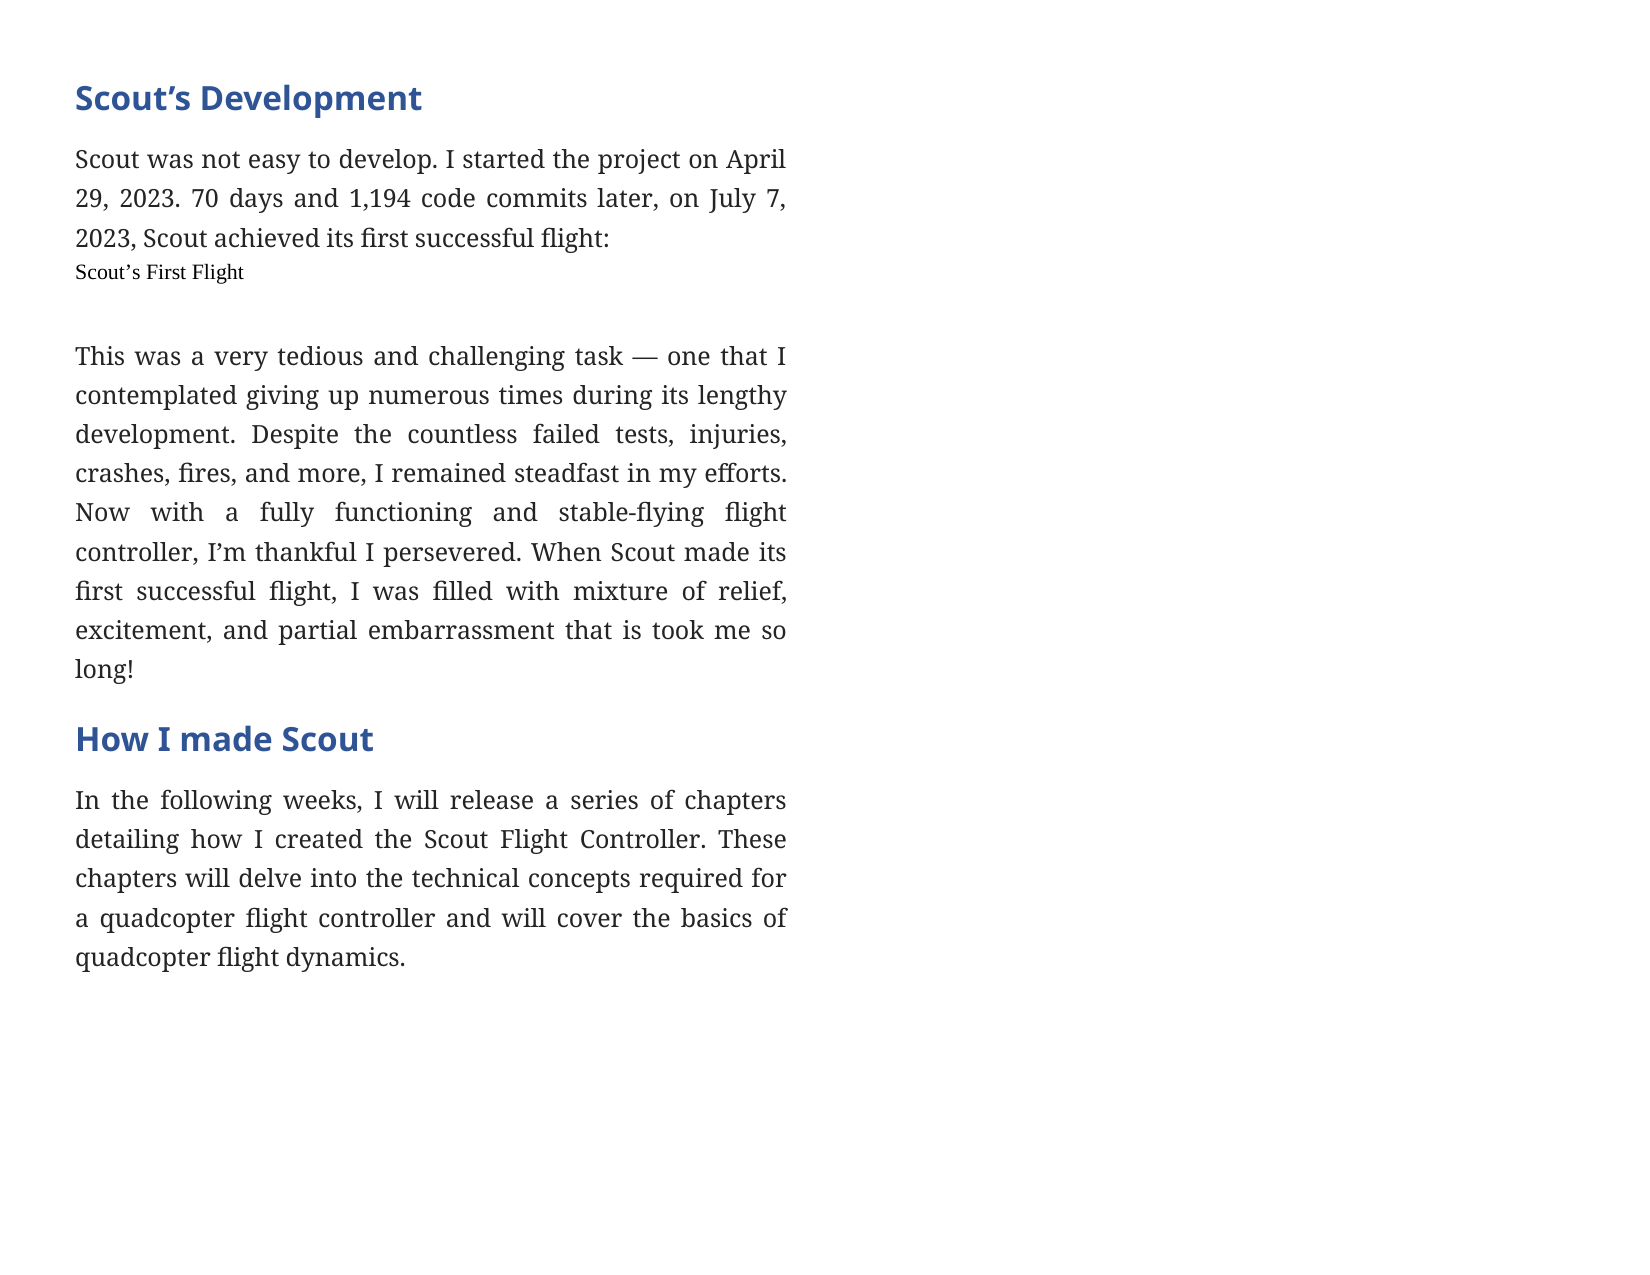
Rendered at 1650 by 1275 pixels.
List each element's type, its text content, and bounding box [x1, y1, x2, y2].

text In the following weeks, I will release a series of chapters detailing how I created the Scout Flight Controller. These chapters will delve into the technical concepts required for a quadcopter flight controller and will cover the basics of quadcopter flight dynamics. [75, 783, 787, 973]
text Scout’s First Flight [75, 259, 787, 284]
text Scout was not easy to develop. I started the project on April 29, 2023. 70 days and 1,194 code commits later, on July 7, 2023, Scout achieved its first successful flight: [75, 142, 787, 254]
subtitle Scout’s Development [75, 75, 787, 120]
text This was a very tedious and challenging task — one that I contemplated giving up numerous times during its lengthy development. Despite the countless failed tests, injuries, crashes, fires, and more, I remained steadfast in my efforts. Now with a fully functioning and stable-flying flight controller, I’m thankful I persevered. When Scout made its first successful flight, I was filled with mixture of relief, excitement, and partial embarrassment that is took me so long! [75, 338, 787, 686]
subtitle How I made Scout [75, 716, 787, 761]
